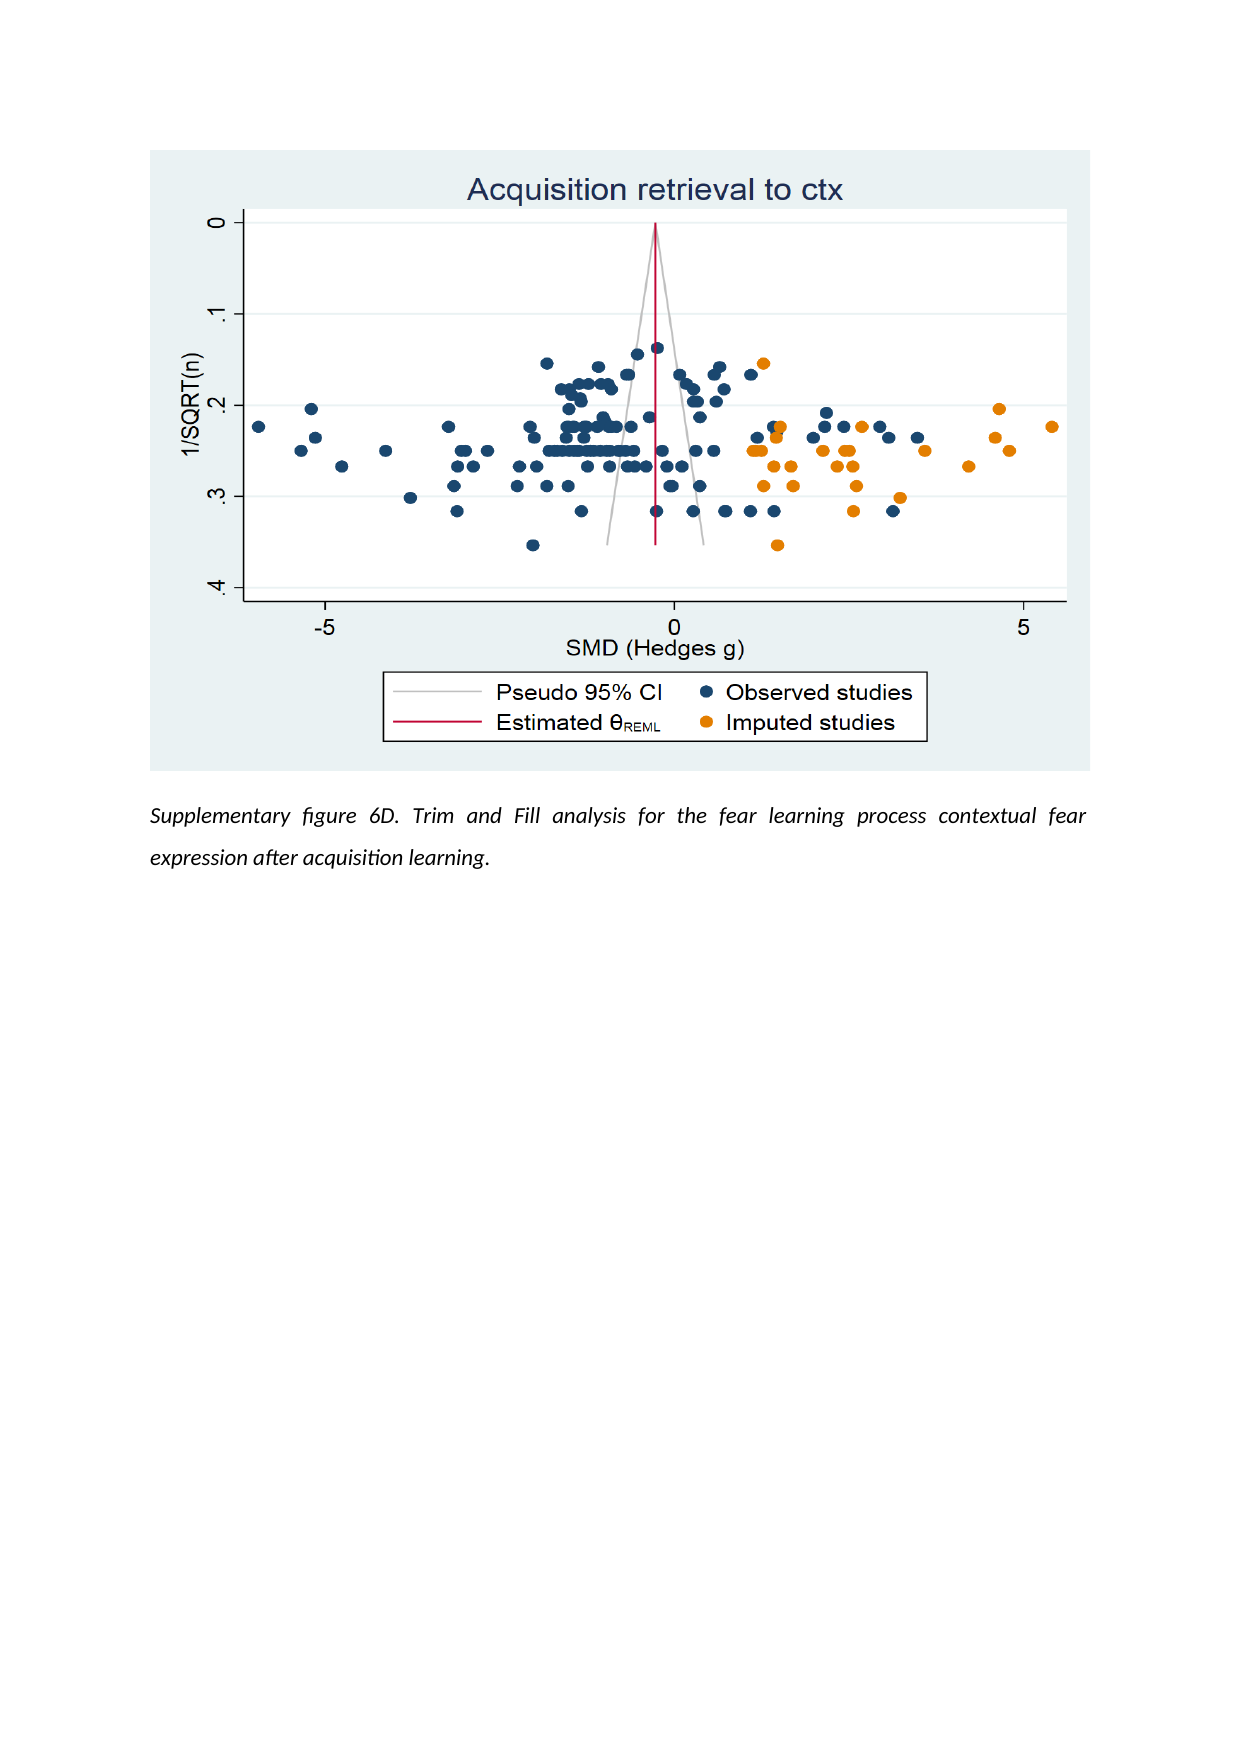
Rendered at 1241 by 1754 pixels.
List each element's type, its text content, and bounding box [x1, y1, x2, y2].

picture [150, 150, 1091, 771]
text Supplementary figure 6D. Trim and Fill analysis for the fear learning process contextual fear expression after acquisition learning. [150, 801, 1090, 871]
